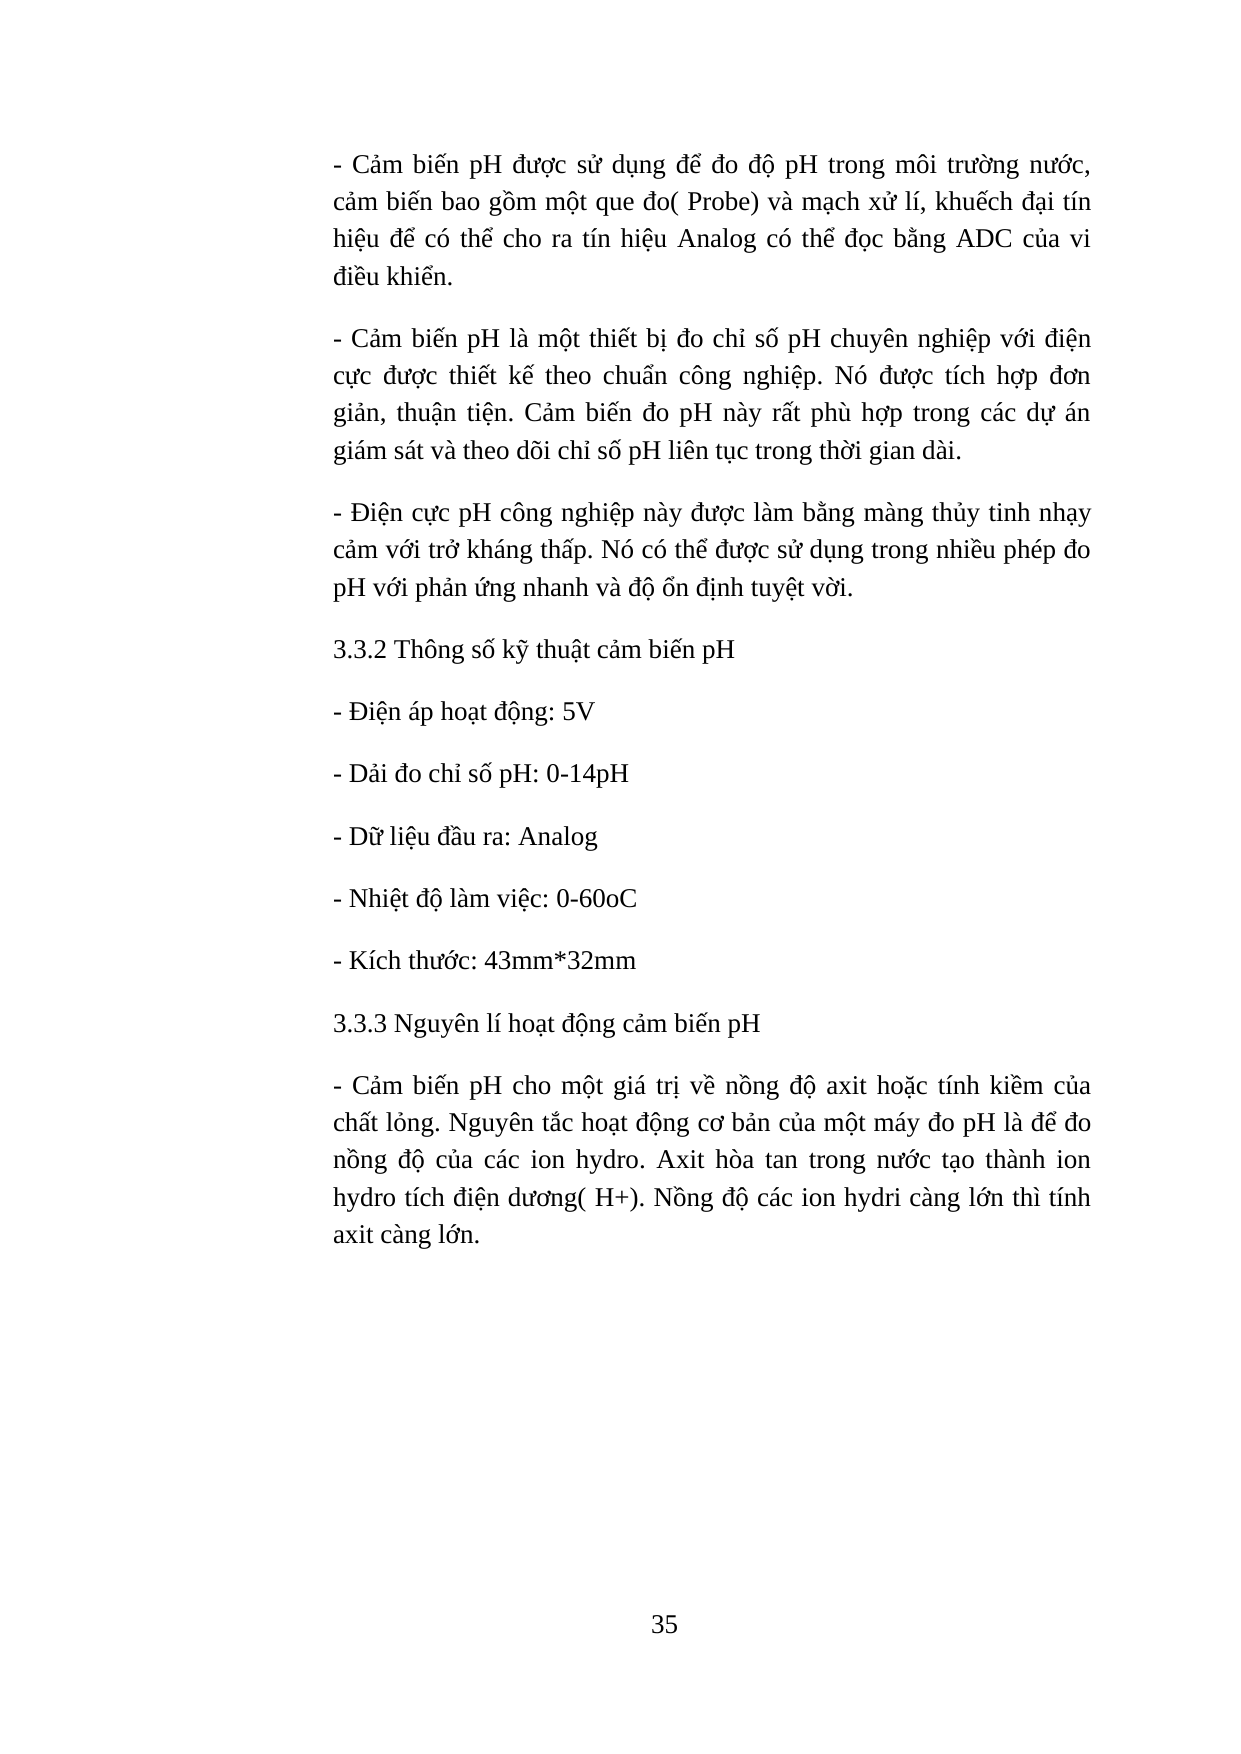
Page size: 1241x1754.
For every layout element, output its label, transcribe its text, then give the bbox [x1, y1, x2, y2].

text - Cảm biến pH là một thiết bị đo chỉ số pH chuyên nghiệp với điện cực được thiết kế theo chuẩn công nghiệp. Nó được tích hợp đơn giản, thuận tiện. Cảm biến đo pH này rất phù hợp trong các dự án giám sát và theo dõi chỉ số pH liên tục trong thời gian dài. [333, 322, 1092, 465]
text - Nhiệt độ làm việc: 0-60oC [333, 882, 1092, 913]
text - Dải đo chỉ số pH: 0-14pH [333, 757, 1092, 789]
text - Cảm biến pH cho một giá trị về nồng độ axit hoặc tính kiềm của chất lỏng. Nguyên tắc hoạt động cơ bản của một máy đo pH là để đo nồng độ của các ion hydro. Axit hòa tan trong nước tạo thành ion hydro tích điện dương( H+). Nồng độ các ion hydri càng lớn thì tính axit càng lớn. [333, 1069, 1092, 1249]
text 3.3.3 Nguyên lí hoạt động cảm biến pH [333, 1007, 1092, 1038]
text 3.3.2 Thông số kỹ thuật cảm biến pH [333, 633, 1092, 664]
text - Kích thước: 43mm*32mm [333, 944, 1092, 976]
text - Dữ liệu đầu ra: Analog [333, 820, 1092, 851]
text - Cảm biến pH được sử dụng để đo độ pH trong môi trường nước, cảm biến bao gồm một que đo( Probe) và mạch xử lí, khuếch đại tín hiệu để có thể cho ra tín hiệu Analog có thể đọc bằng ADC của vi điều khiển. [333, 148, 1092, 291]
text - Điện áp hoạt động: 5V [333, 695, 1092, 726]
text - Điện cực pH công nghiệp này được làm bằng màng thủy tinh nhạy cảm với trở kháng thấp. Nó có thể được sử dụng trong nhiều phép đo pH với phản ứng nhanh và độ ổn định tuyệt vời. [333, 496, 1092, 602]
